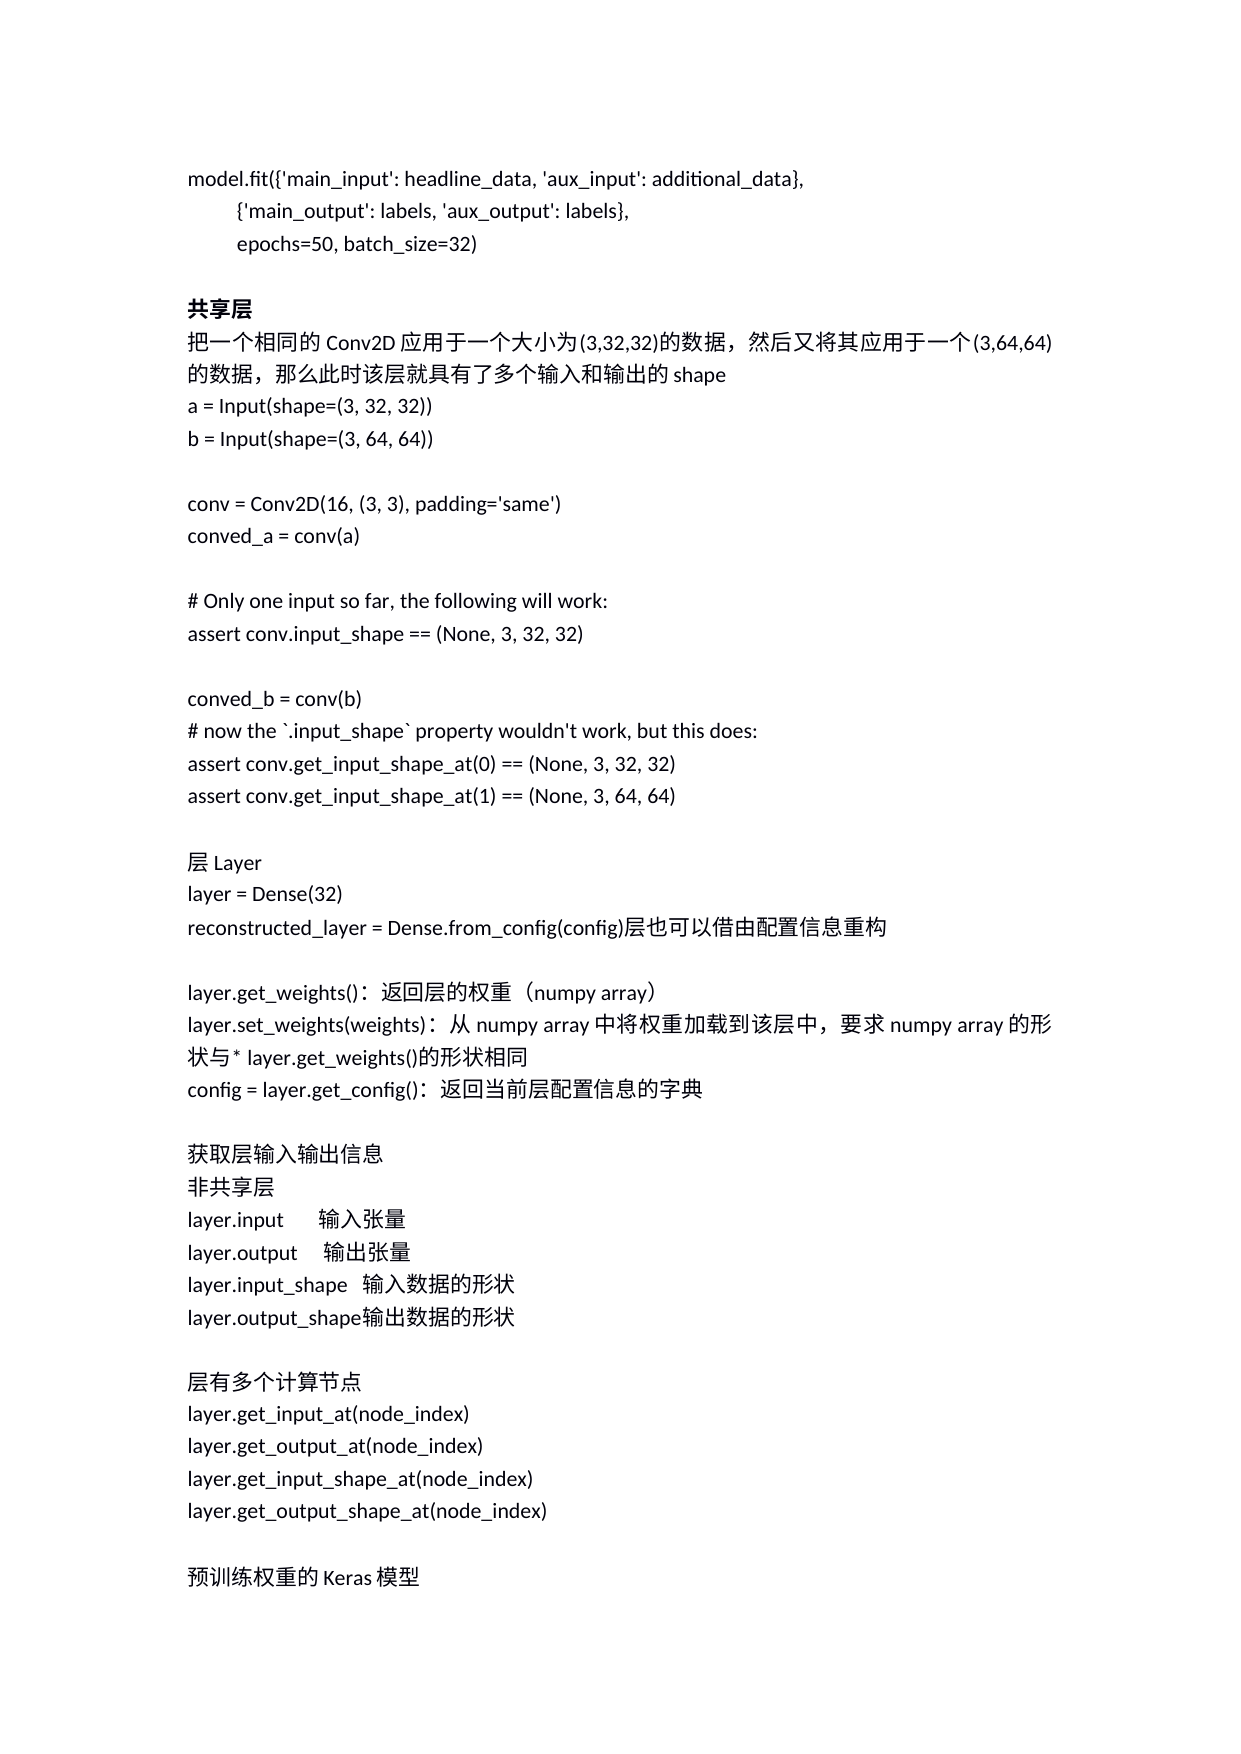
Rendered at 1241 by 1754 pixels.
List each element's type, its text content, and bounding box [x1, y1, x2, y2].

text reconstructed_layer = Dense.from_config(config)层也可以借由配置信息重构 [187, 909, 1053, 942]
text # Only one input so far, the following will work: [187, 584, 1053, 617]
text 层Layer [187, 844, 1053, 877]
text model.fit({'main_input': headline_data, 'aux_input': additional_data}, [187, 162, 1053, 194]
text layer.input_shape 输入数据的形状 [187, 1267, 1053, 1299]
text assert conv.get_input_shape_at(1) == (None, 3, 64, 64) [187, 779, 1053, 812]
text a = Input(shape=(3, 32, 32)) [187, 389, 1053, 422]
text 获取层输入输出信息 [187, 1137, 1053, 1169]
text {'main_output': labels, 'aux_output': labels}, [187, 194, 1053, 227]
text layer.set_weights(weights)：从numpy array中将权重加载到该层中，要求numpy array的形状与* layer.get_weights()的形状相同 [187, 1007, 1053, 1072]
text assert conv.get_input_shape_at(0) == (None, 3, 32, 32) [187, 747, 1053, 779]
text layer.get_weights()：返回层的权重（numpy array） [187, 974, 1053, 1007]
text 共享层 [187, 292, 1053, 324]
text 把一个相同的Conv2D应用于一个大小为(3,32,32)的数据，然后又将其应用于一个(3,64,64)的数据，那么此时该层就具有了多个输入和输出的shape [187, 324, 1053, 389]
text layer.output_shape 输出数据的形状 [187, 1299, 1053, 1332]
text conv = Conv2D(16, (3, 3), padding='same') [187, 487, 1053, 519]
text epochs=50, batch_size=32) [187, 227, 1053, 259]
text config = layer.get_config()：返回当前层配置信息的字典 [187, 1072, 1053, 1104]
text 预训练权重的Keras模型 [187, 1559, 1053, 1592]
text 非共享层 [187, 1169, 1053, 1202]
text # now the `.input_shape` property wouldn't work, but this does: [187, 714, 1053, 747]
text layer.get_input_shape_at(node_index) [187, 1462, 1053, 1494]
text layer.get_output_shape_at(node_index) [187, 1494, 1053, 1527]
text layer.get_output_at(node_index) [187, 1429, 1053, 1462]
text b = Input(shape=(3, 64, 64)) [187, 422, 1053, 454]
text layer.input 输入张量 [187, 1202, 1053, 1234]
text conved_a = conv(a) [187, 519, 1053, 552]
text layer = Dense(32) [187, 877, 1053, 909]
text assert conv.input_shape == (None, 3, 32, 32) [187, 617, 1053, 649]
text conved_b = conv(b) [187, 682, 1053, 714]
text layer.output 输出张量 [187, 1234, 1053, 1267]
text layer.get_input_at(node_index) [187, 1397, 1053, 1429]
text 层有多个计算节点 [187, 1364, 1053, 1397]
